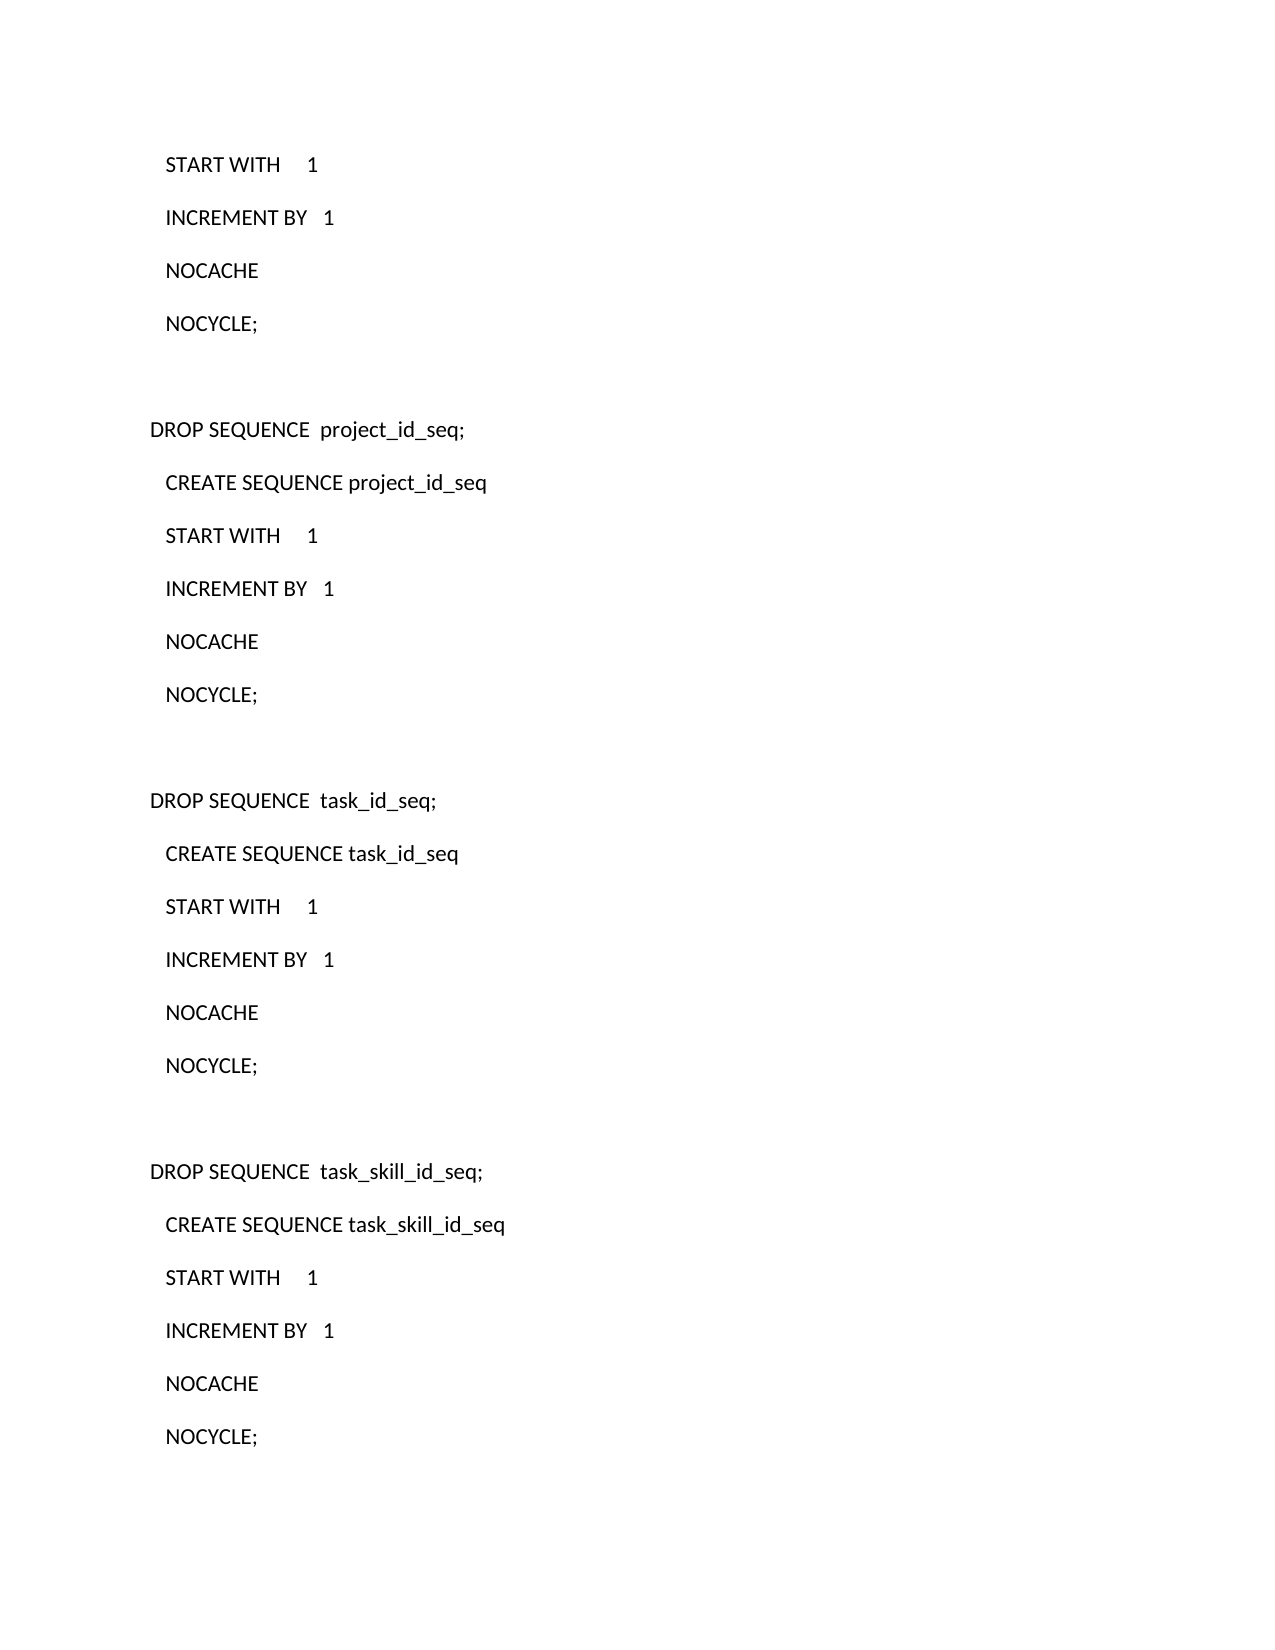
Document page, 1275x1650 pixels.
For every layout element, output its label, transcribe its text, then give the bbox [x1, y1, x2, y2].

text NOCACHE [150, 998, 1125, 1026]
text DROP SEQUENCE task_id_seq; [150, 786, 1125, 814]
text NOCACHE [150, 627, 1125, 655]
text NOCYCLE; [150, 309, 1125, 337]
text NOCYCLE; [150, 1422, 1125, 1451]
text CREATE SEQUENCE task_id_seq [150, 839, 1125, 867]
text INCREMENT BY 1 [150, 203, 1125, 231]
text CREATE SEQUENCE project_id_seq [150, 468, 1125, 496]
text START WITH 1 [150, 521, 1125, 549]
text DROP SEQUENCE task_skill_id_seq; [150, 1157, 1125, 1185]
text NOCACHE [150, 256, 1125, 284]
text NOCACHE [150, 1369, 1125, 1397]
text CREATE SEQUENCE task_skill_id_seq [150, 1210, 1125, 1238]
text START WITH 1 [150, 1263, 1125, 1291]
text START WITH 1 [150, 892, 1125, 920]
text INCREMENT BY 1 [150, 574, 1125, 602]
text NOCYCLE; [150, 1051, 1125, 1079]
text INCREMENT BY 1 [150, 1316, 1125, 1344]
text INCREMENT BY 1 [150, 945, 1125, 973]
text START WITH 1 [150, 150, 1125, 178]
text NOCYCLE; [150, 680, 1125, 708]
text DROP SEQUENCE project_id_seq; [150, 415, 1125, 443]
